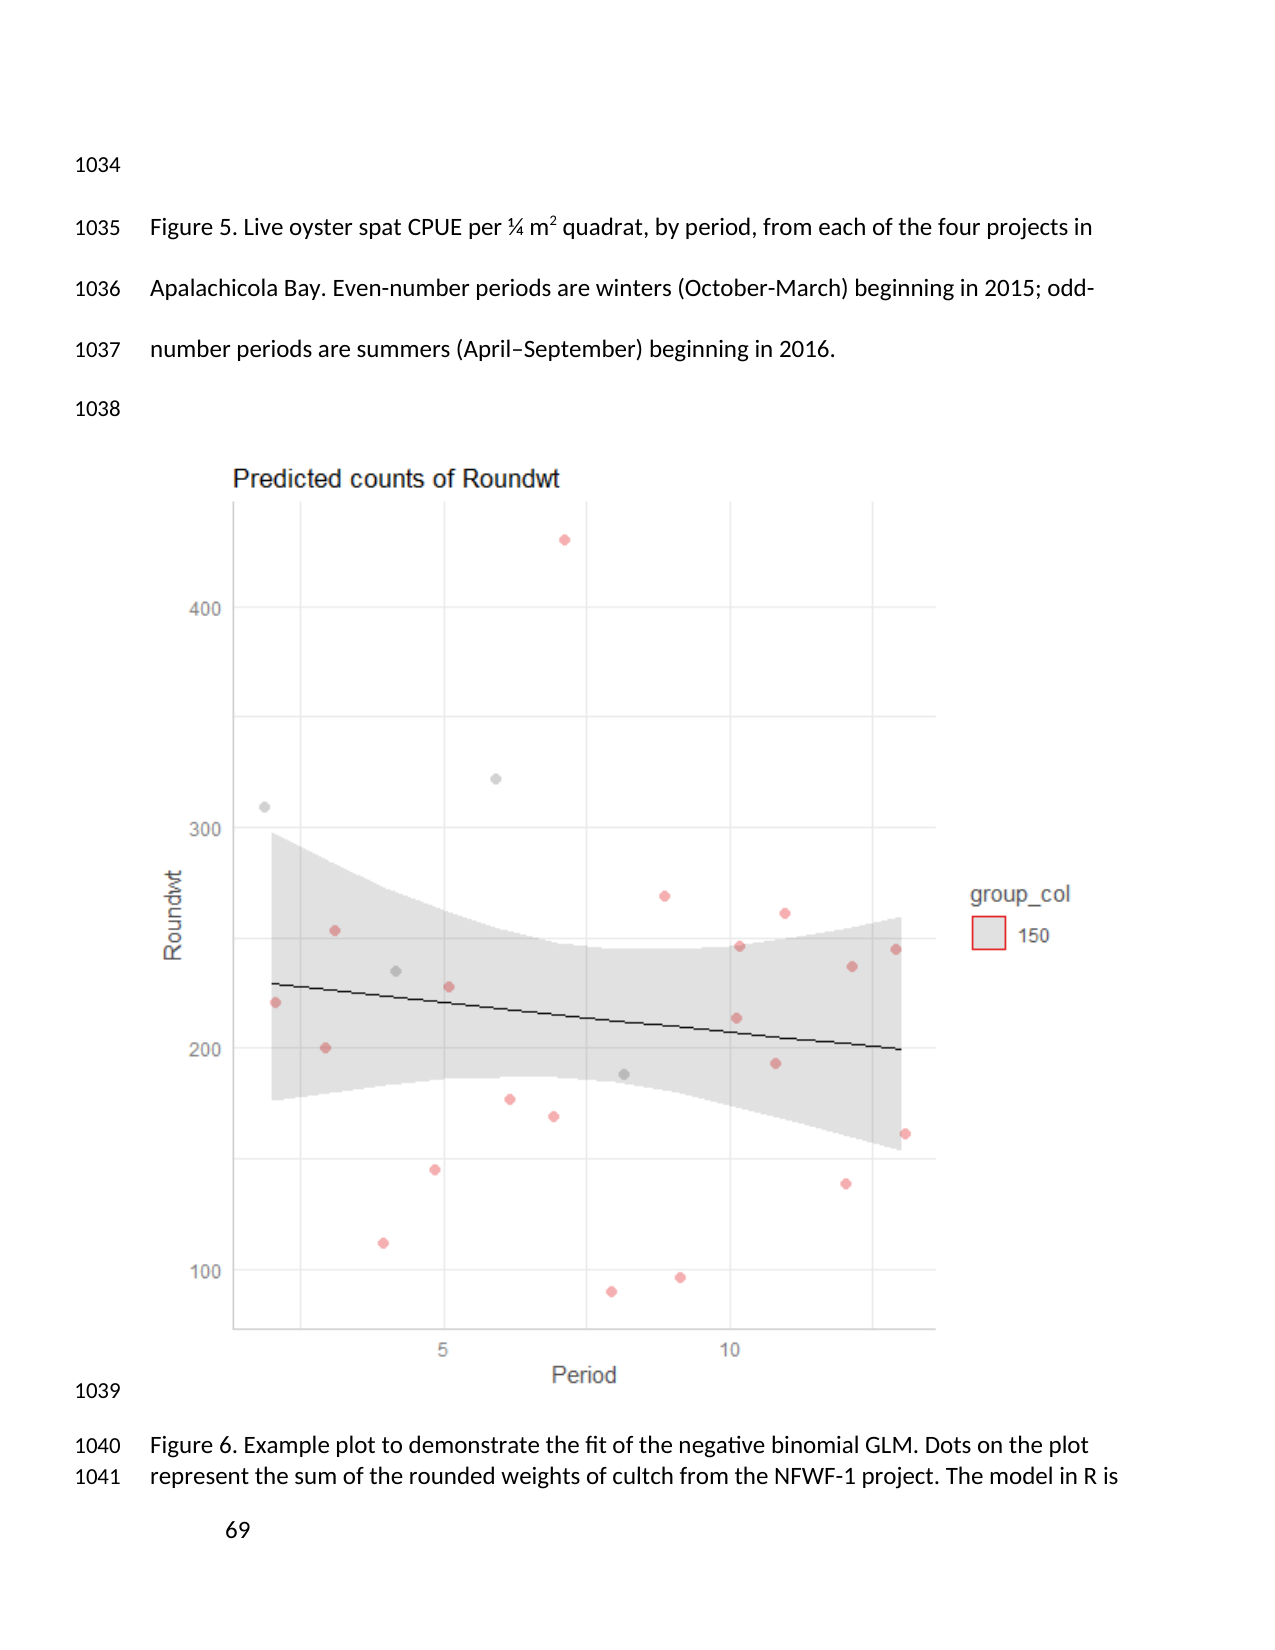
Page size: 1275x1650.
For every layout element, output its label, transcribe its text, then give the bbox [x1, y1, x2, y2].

text Figure 5. Live oyster spat CPUE per ¼ m2 quadrat, by period, from each of the four projects in Apalachicola Bay. Even-number periods are winters (October-March) beginning in 2015; odd-number periods are summers (April–September) beginning in 2016. [150, 211, 1125, 364]
picture [150, 455, 1094, 1399]
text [150, 1429, 1125, 1491]
